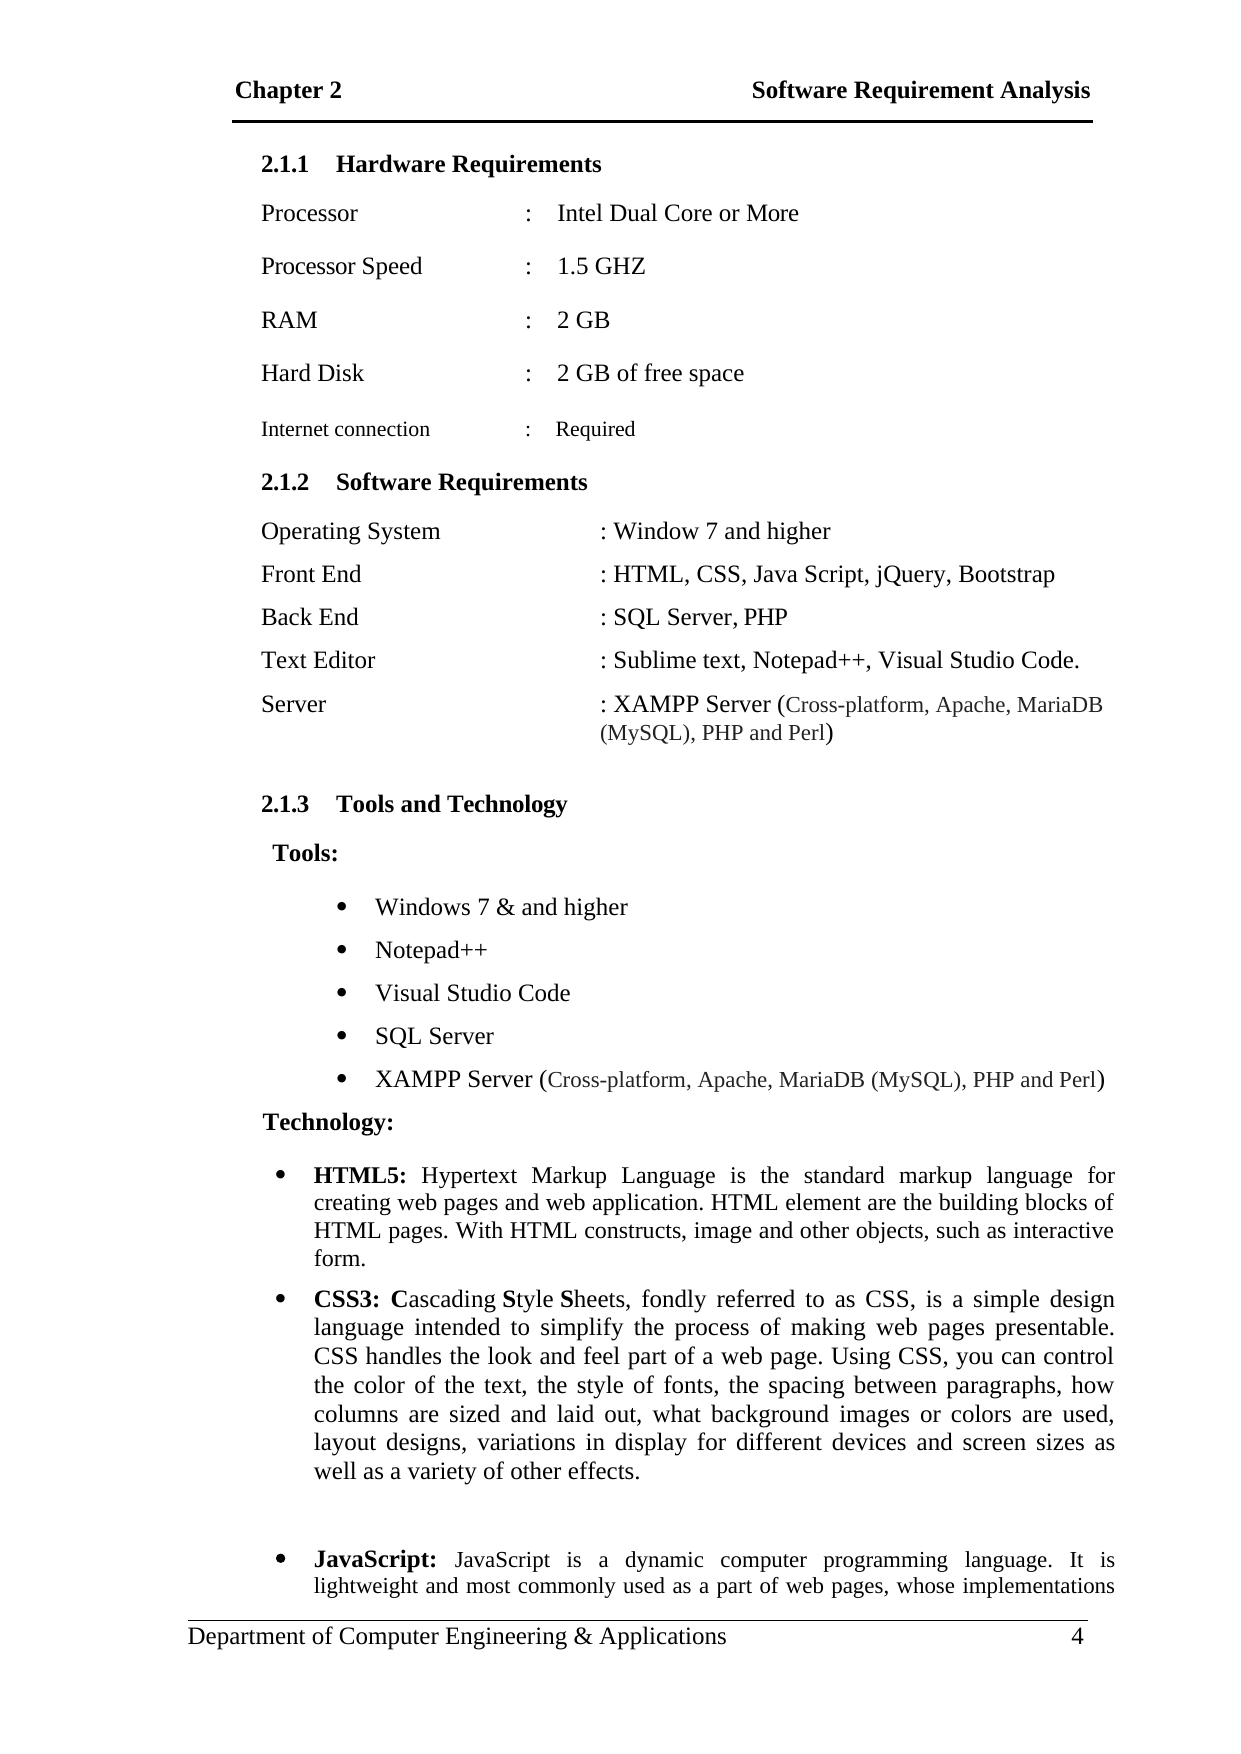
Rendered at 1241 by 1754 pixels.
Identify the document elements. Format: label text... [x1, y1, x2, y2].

list SQL Server [337, 1021, 1161, 1049]
text Internet connection : Required [261, 416, 1161, 441]
text Hard Disk : 2 GB of free space [261, 358, 1161, 387]
text Server : XAMPP Server (Cross-platform, Apache, MariaDB (MySQL), PHP and Perl) [261, 689, 1116, 746]
list CSS3: Cascading Style Sheets, fondly referred to as CSS, is a simple design language intended to simplify the process of making web pages presentable. CSS handles the look and feel part of a web page. Using CSS, you can control the color of the text, the style of fonts, the spacing between paragraphs, how columns are sized and laid out, what background images or colors are used, layout designs, variations in display for different devices and screen sizes as well as a variety of other effects. [276, 1284, 1116, 1485]
subtitle Hardware Requirements [261, 149, 1161, 178]
text Front End : HTML, CSS, Java Script, jQuery, Bootstrap [261, 559, 1161, 588]
text Operating System : Window 7 and higher [261, 516, 1161, 545]
subtitle Tools and Technology Tools: [261, 789, 571, 867]
list Notepad++ [337, 935, 1161, 963]
list Visual Studio Code [337, 978, 1161, 1007]
subtitle Technology: [262, 1107, 1161, 1136]
text Text Editor : Sublime text, Notepad++, Visual Studio Code. [261, 646, 1161, 674]
list Windows 7 & and higher [337, 892, 1161, 920]
list HTML5: Hypertext Markup Language is the standard markup language for creating web pages and web application. HTML element are the building blocks of HTML pages. With HTML constructs, image and other objects, such as interactive form. [276, 1161, 1116, 1271]
text Processor : Intel Dual Core or More Processor Speed : 1.5 GHZ [261, 198, 835, 280]
text RAM : 2 GB [261, 305, 1161, 333]
text Back End : SQL Server, PHP [261, 602, 1161, 631]
subtitle Software Requirements [261, 467, 1161, 496]
list XAMPP Server (Cross-platform, Apache, MariaDB (MySQL), PHP and Perl) [337, 1064, 1146, 1092]
